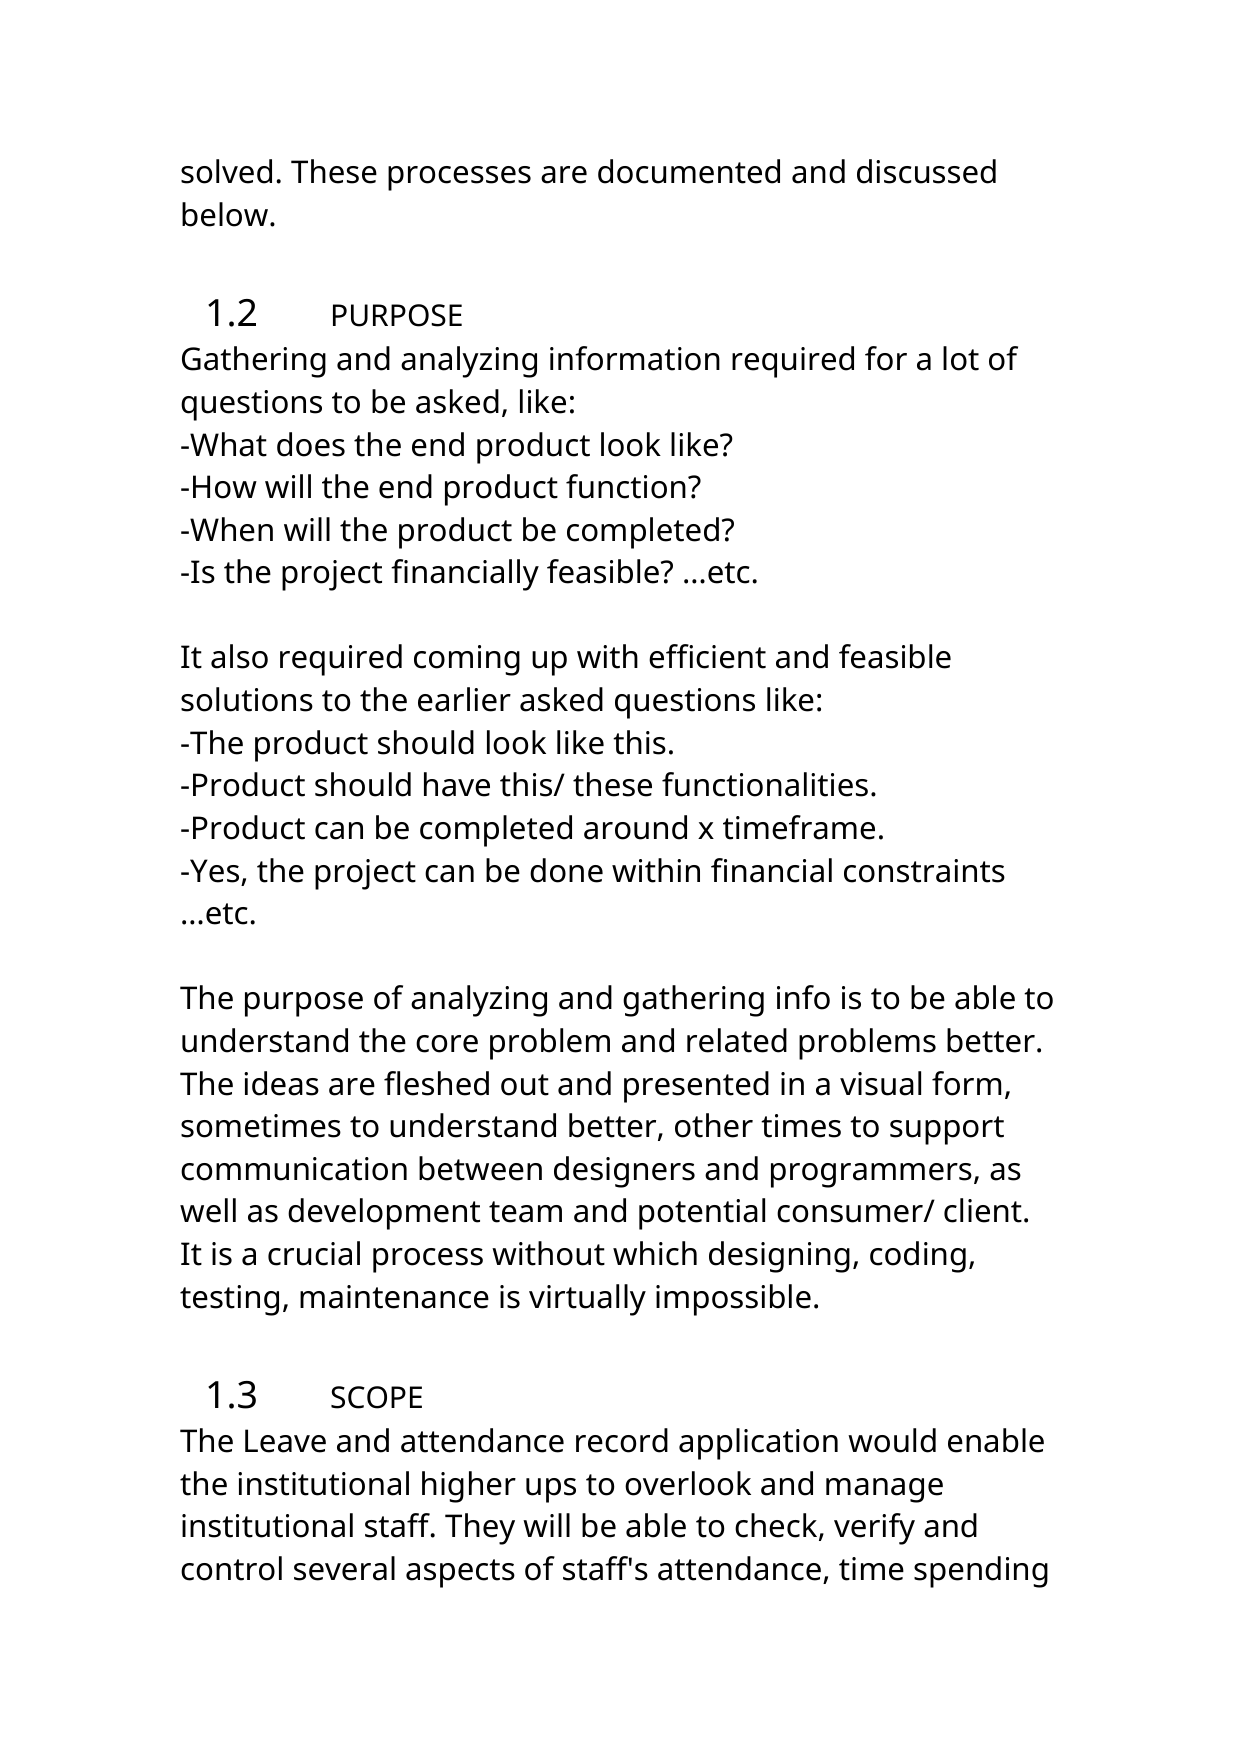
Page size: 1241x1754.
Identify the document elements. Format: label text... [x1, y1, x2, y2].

text -How will the end product function? [180, 465, 1060, 508]
text -When will the product be completed? [180, 508, 1060, 550]
text -Product should have this/ these functionalities. [180, 763, 1060, 806]
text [180, 1419, 1060, 1590]
text -What does the end product look like? [180, 422, 1060, 465]
text -Product can be completed around x timeframe. [180, 806, 1060, 848]
text 1.2 purpose [205, 286, 1060, 337]
text The purpose of analyzing and gathering info is to be able to understand the core problem and related problems better. The ideas are fleshed out and presented in a visual form, sometimes to understand better, other times to support communication between designers and programmers, as well as development team and potential consumer/ client. It is a crucial process without which designing, coding, testing, maintenance is virtually impossible. [180, 976, 1060, 1317]
text …etc. [180, 891, 1060, 934]
text -Is the project financially feasible? …etc. [180, 550, 1060, 593]
text -The product should look like this. [180, 721, 1060, 763]
text 1.3 scope [205, 1368, 1060, 1419]
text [180, 150, 1060, 235]
text Gathering and analyzing information required for a lot of questions to be asked, like: [180, 337, 1060, 422]
text -Yes, the project can be done within financial constraints [180, 848, 1060, 891]
text It also required coming up with efficient and feasible solutions to the earlier asked questions like: [180, 636, 1060, 721]
